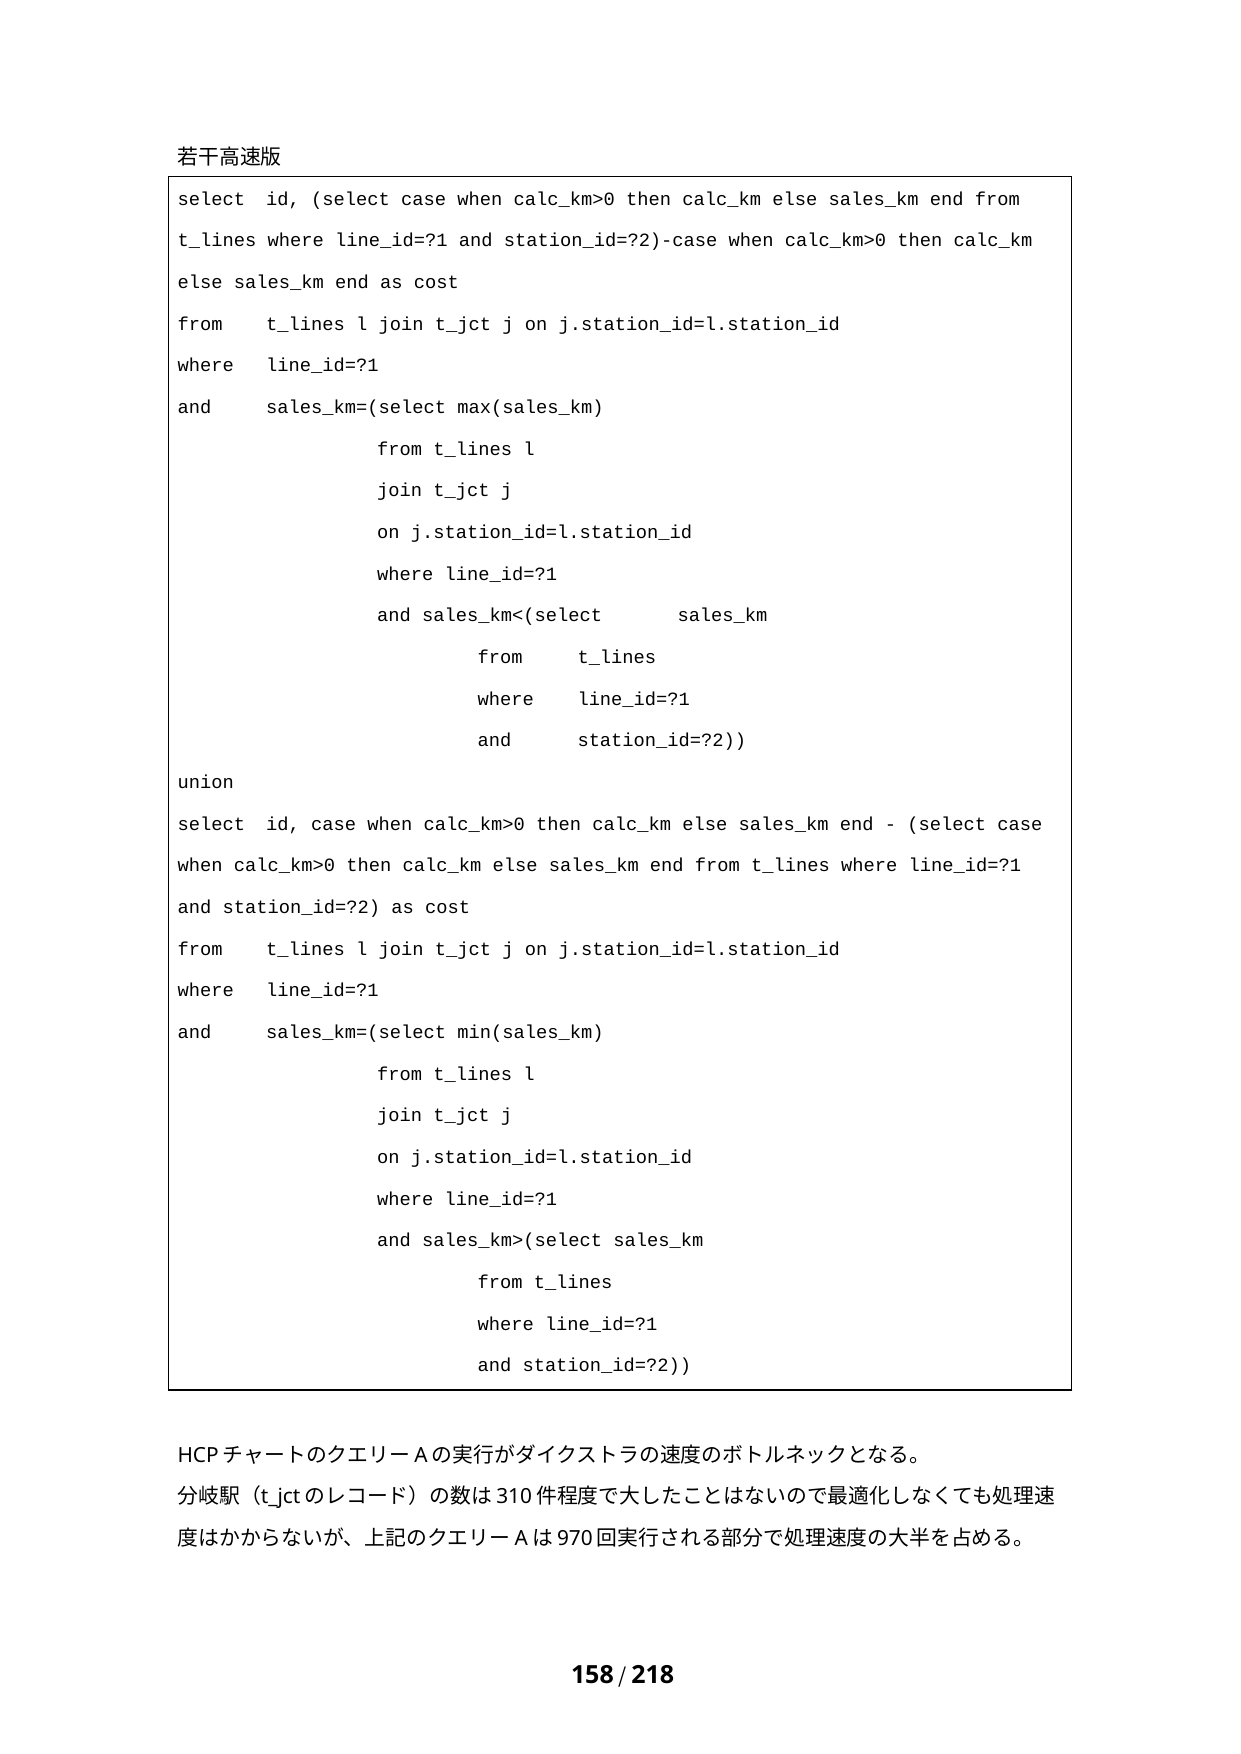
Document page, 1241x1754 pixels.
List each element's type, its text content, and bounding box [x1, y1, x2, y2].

text and sales_km<(select sales_km [177, 596, 1063, 637]
text where line_id=?1 [177, 1304, 1063, 1343]
text and sales_km=(select max(sales_km) [177, 387, 1063, 429]
text where line_id=?1 [177, 346, 1063, 387]
text where line_id=?1 [177, 679, 1063, 721]
text on j.station_id=l.station_id [177, 1137, 1063, 1179]
text and station_id=?2)) [177, 721, 1063, 762]
text where line_id=?1 [177, 554, 1063, 596]
text and sales_km>(select sales_km [177, 1221, 1063, 1262]
text from t_lines l join t_jct j on j.station_id=l.station_id [177, 304, 1063, 346]
text select id, case when calc_km>0 then calc_km else sales_km end - (select case when calc_km>0 then calc_km else sales_km end from t_lines where line_id=?1 and station_id=?2) as cost [177, 804, 1063, 929]
text where line_id=?1 [177, 971, 1063, 1012]
text and station_id=?2)) [169, 1343, 1071, 1389]
text join t_jct j [177, 471, 1063, 512]
text from t_lines l [177, 1054, 1063, 1096]
text from t_lines [177, 1262, 1063, 1304]
text HCPチャートのクエリーAの実行がダイクストラの速度のボトルネックとなる。 [177, 1432, 1063, 1474]
text select id, (select case when calc_km>0 then calc_km else sales_km end from t_lines where line_id=?1 and station_id=?2)-case when calc_km>0 then calc_km else sales_km end as cost [169, 177, 1071, 304]
text on j.station_id=l.station_id [177, 512, 1063, 554]
text from t_lines l join t_jct j on j.station_id=l.station_id [177, 929, 1063, 971]
text 分岐駅（t_jctのレコード）の数は310件程度で大したことはないので最適化しなくても処理速度はかからないが、上記のクエリーAは970回実行される部分で処理速度の大半を占める。 [177, 1474, 1063, 1557]
text join t_jct j [177, 1096, 1063, 1137]
text from t_lines [177, 637, 1063, 679]
text from t_lines l [177, 429, 1063, 471]
text where line_id=?1 [177, 1179, 1063, 1221]
text union [177, 762, 1063, 804]
text 若干高速版 [177, 134, 1063, 176]
text and sales_km=(select min(sales_km) [177, 1012, 1063, 1054]
